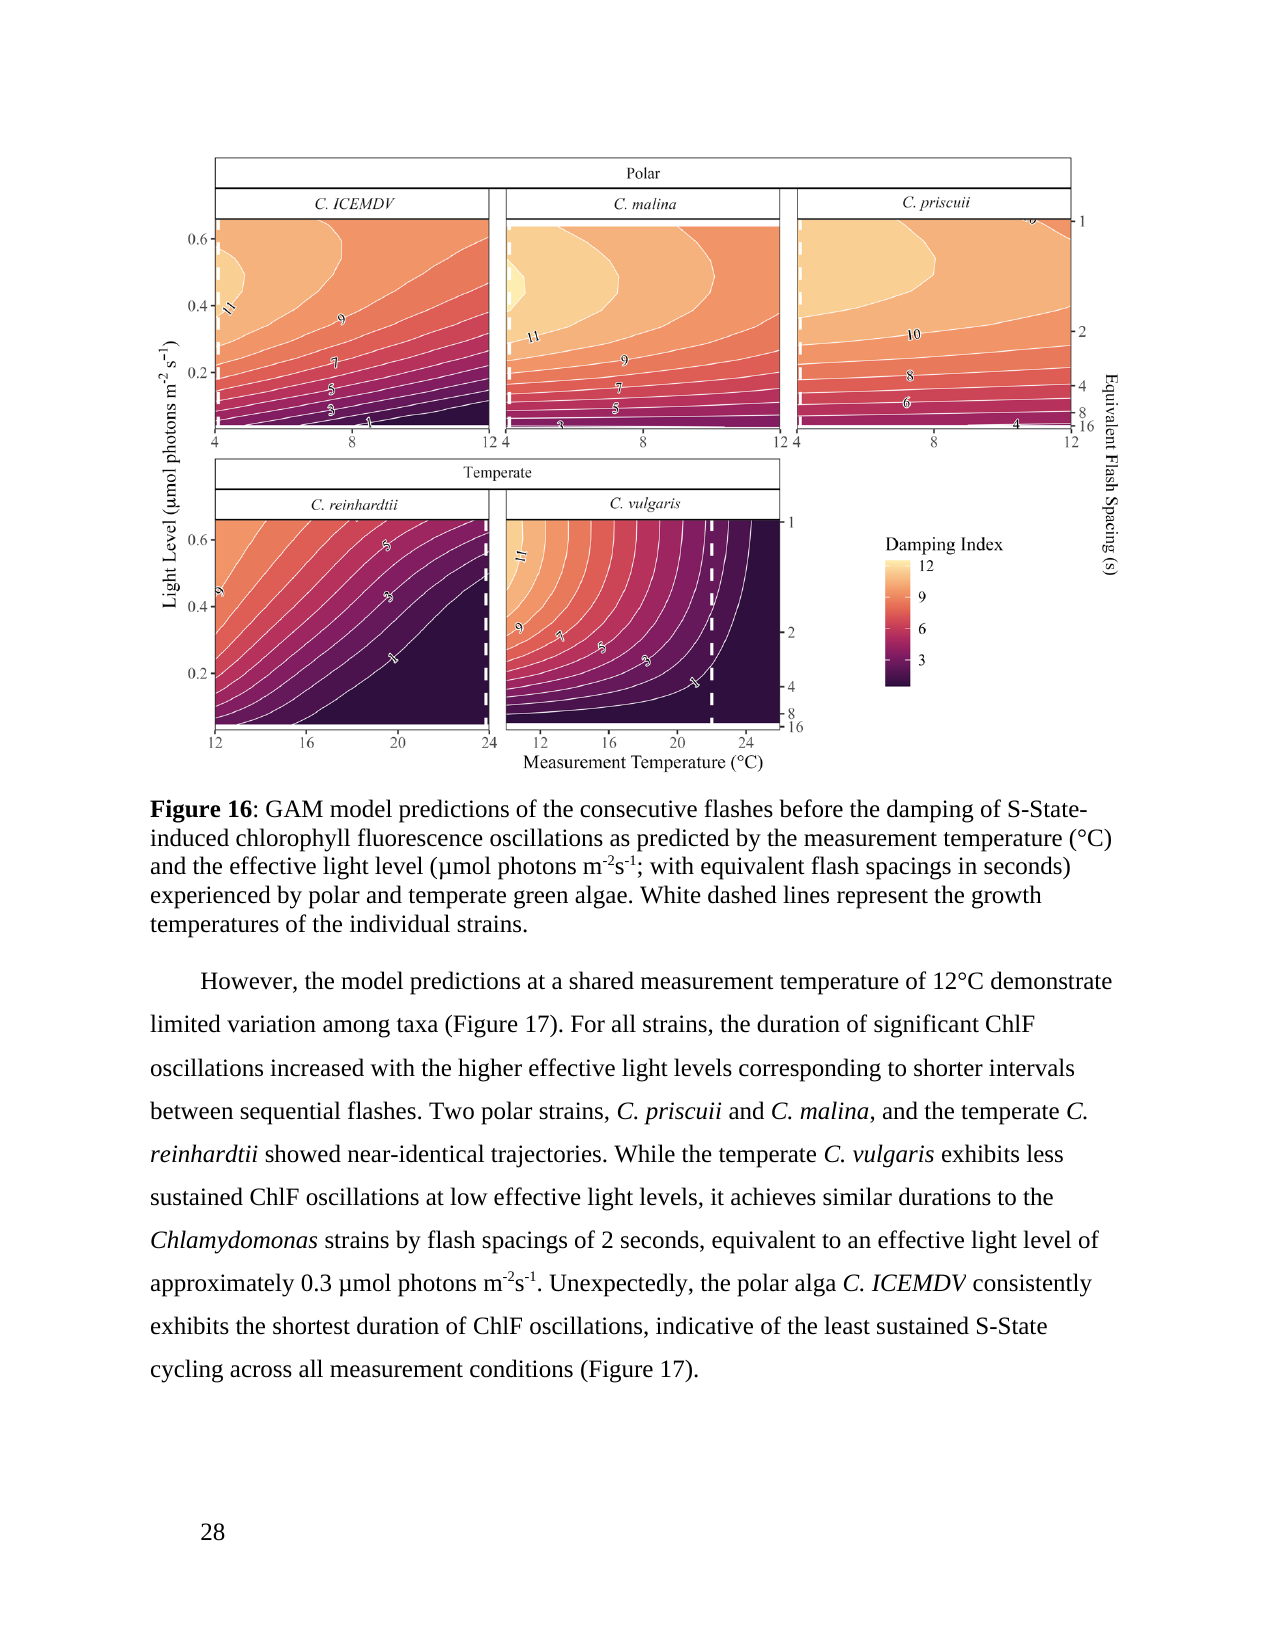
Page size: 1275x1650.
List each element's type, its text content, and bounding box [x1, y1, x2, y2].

text However, the model predictions at a shared measurement temperature of 12°C demonstrate limited variation among taxa (Figure 17). For all strains, the duration of significant ChlF oscillations increased with the higher effective light levels corresponding to shorter intervals between sequential flashes. Two polar strains, C. priscuii and C. malina, and the temperate C. reinhardtii showed near-identical trajectories. While the temperate C. vulgaris exhibits less sustained ChlF oscillations at low effective light levels, it achieves similar durations to the Chlamydomonas strains by flash spacings of 2 seconds, equivalent to an effective light level of approximately 0.3 µmol photons m-2s-1. Unexpectedly, the polar alga C. ICEMDV consistently exhibits the shortest duration of ChlF oscillations, indicative of the least sustained S-State cycling across all measurement conditions (Figure 17). [150, 966, 1125, 1383]
picture [150, 150, 1125, 780]
